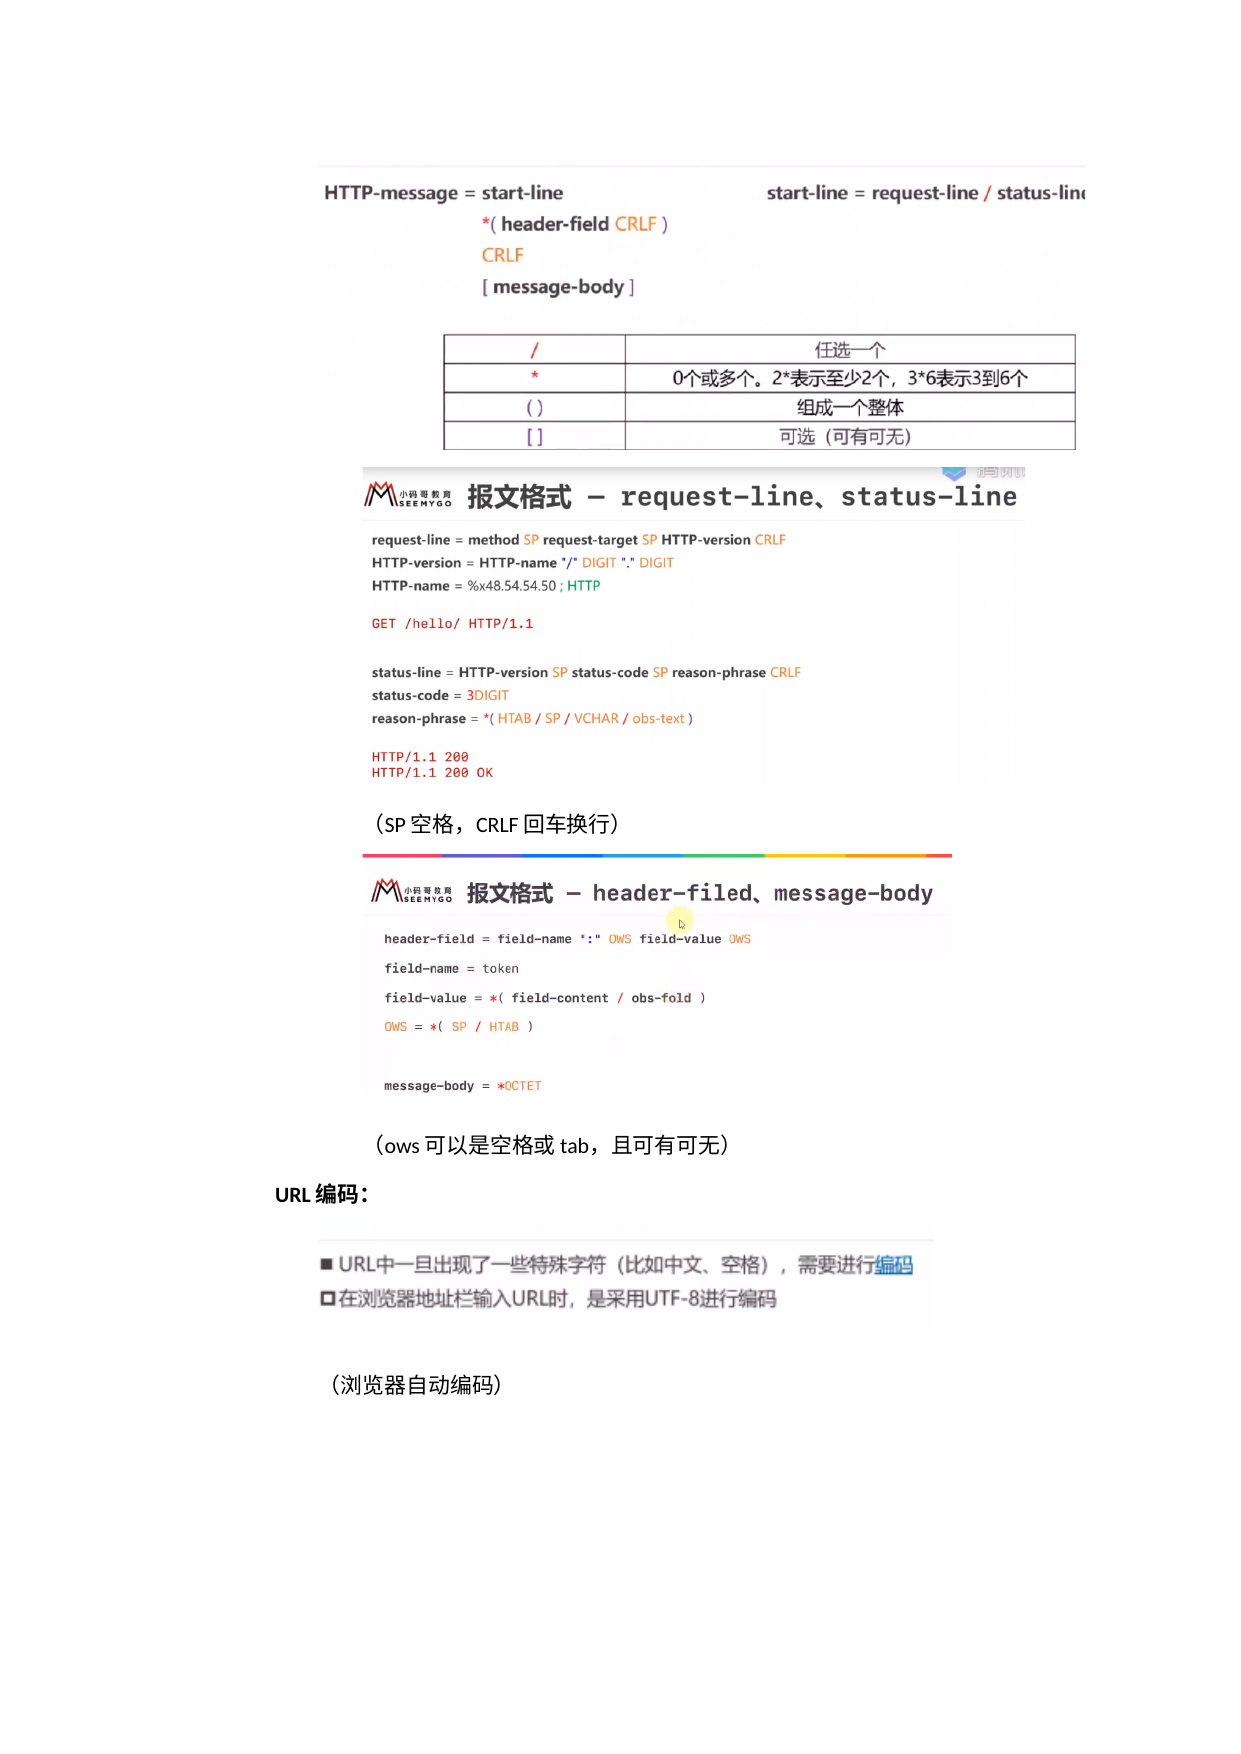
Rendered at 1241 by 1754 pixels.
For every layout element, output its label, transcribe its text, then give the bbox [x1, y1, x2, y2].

picture [318, 162, 1086, 450]
picture [318, 1224, 935, 1333]
list （ows可以是空格或tab，且可有可无） [319, 1128, 1053, 1160]
list URL编码： [231, 1176, 1053, 1209]
list （SP空格，CRLF回车换行） [319, 806, 1053, 839]
picture [362, 467, 1025, 784]
picture [362, 854, 952, 1096]
list （浏览器自动编码） [275, 1368, 1053, 1400]
